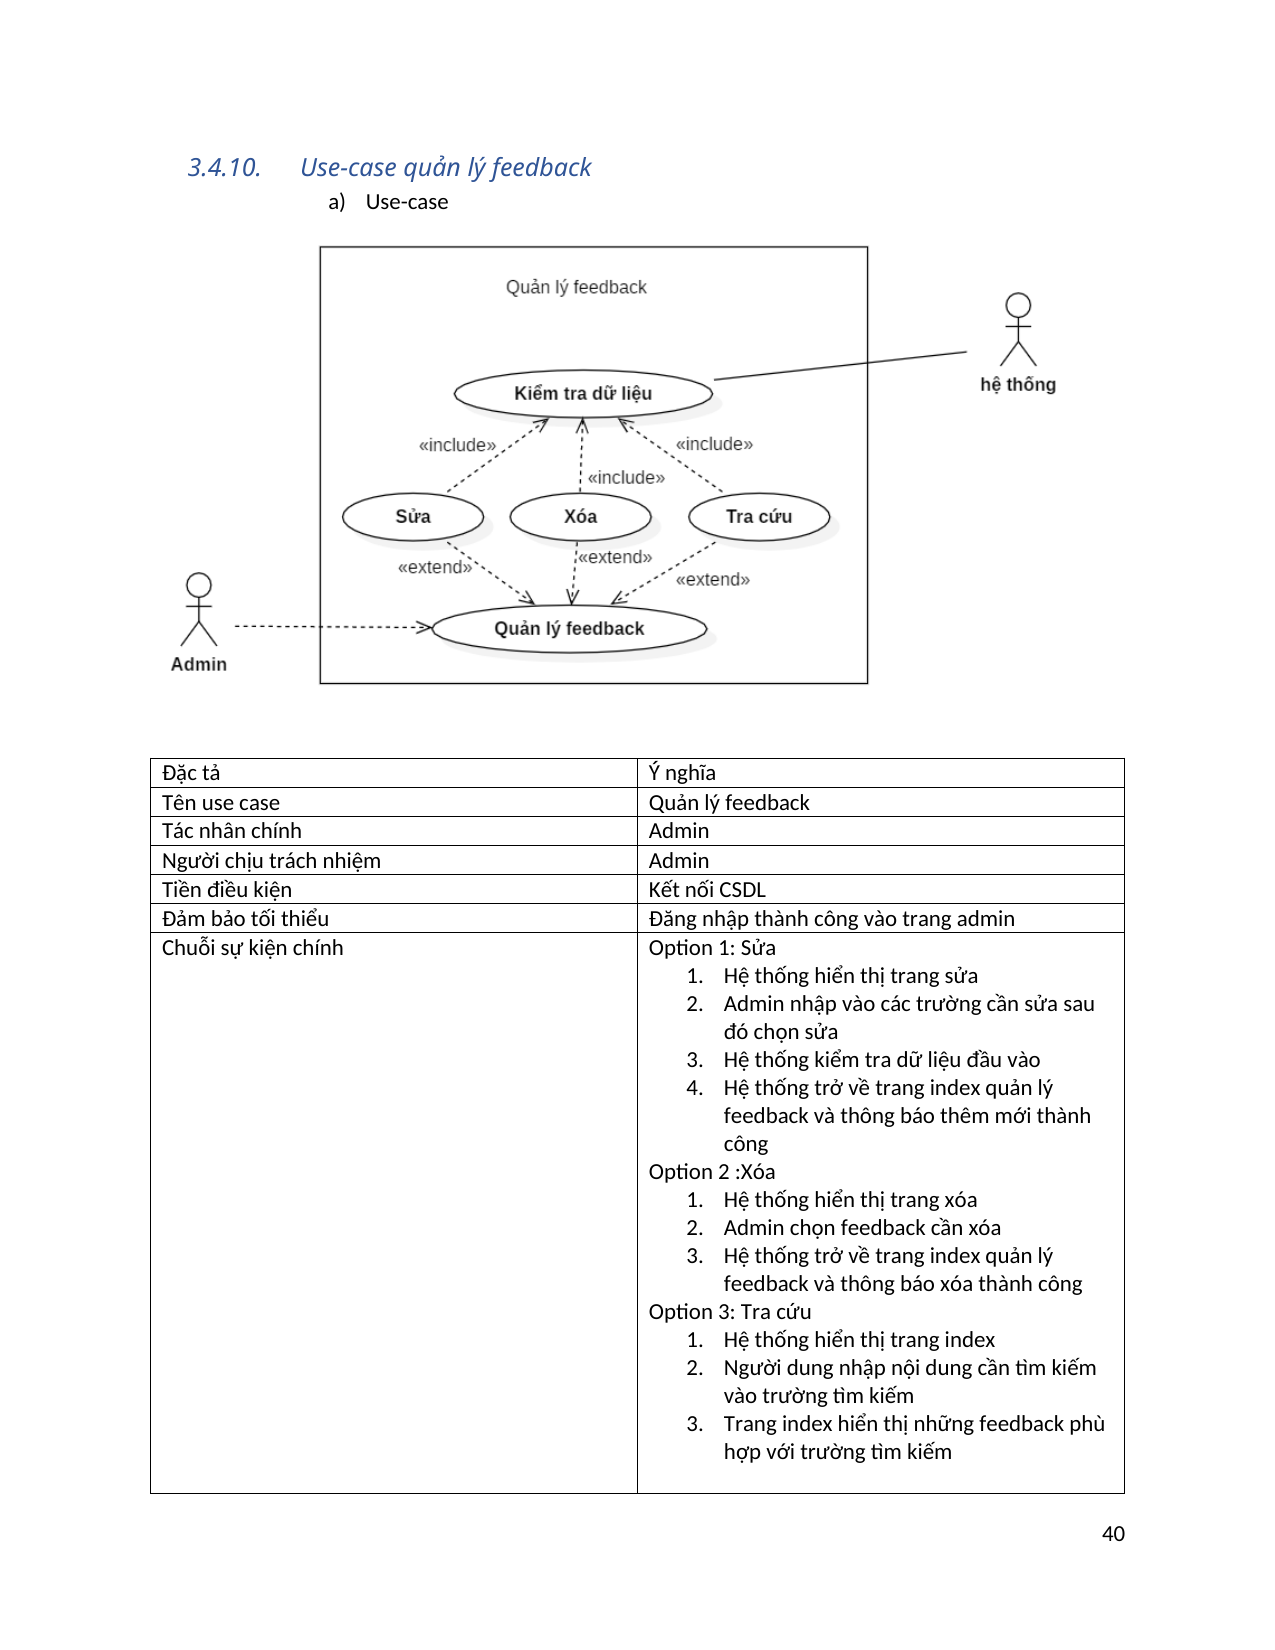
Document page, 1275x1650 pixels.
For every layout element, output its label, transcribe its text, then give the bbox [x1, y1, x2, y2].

subtitle Use-case quản lý feedback [187, 150, 1125, 184]
table_cell Đảm bảo tối thiểu [151, 904, 637, 932]
table_cell Admin [638, 846, 1124, 874]
table_cell Tiền điều kiện [151, 875, 637, 903]
table_cell Quản lý feedback [638, 788, 1124, 816]
picture [150, 233, 1124, 739]
table_cell Option 1: Sửa Hệ thống hiển thị trang sửa Admin nhập vào các trường cần sửa sau đó chọn sửa Hệ thống kiểm tra dữ liệu đầu vào Hệ thống trở về trang index quản lý feedback và thông báo thêm mới thành công Option 2 :Xóa Hệ thống hiển thị trang xóa Admin chọn feedback cần xóa Hệ thống trở về trang index quản lý feedback và thông báo xóa thành công Option 3: Tra cứu Hệ thống hiển thị trang index Người dung nhập nội dung cần tìm kiếm vào trường tìm kiếm Trang index hiển thị những feedback phù hợp với trường tìm kiếm [638, 933, 1124, 1493]
table_cell Đăng nhập thành công vào trang admin [638, 904, 1124, 932]
table_cell Chuỗi sự kiện chính [151, 933, 637, 1493]
table_header Ý nghĩa [638, 759, 1124, 787]
table_cell Người chịu trách nhiệm [151, 846, 637, 874]
table_cell Admin [638, 817, 1124, 845]
list Use-case [328, 187, 1125, 215]
table_cell Kết nối CSDL [638, 875, 1124, 903]
table_cell Tên use case [151, 788, 637, 816]
table_cell Tác nhân chính [151, 817, 637, 845]
table_header Đặc tả [151, 759, 637, 787]
